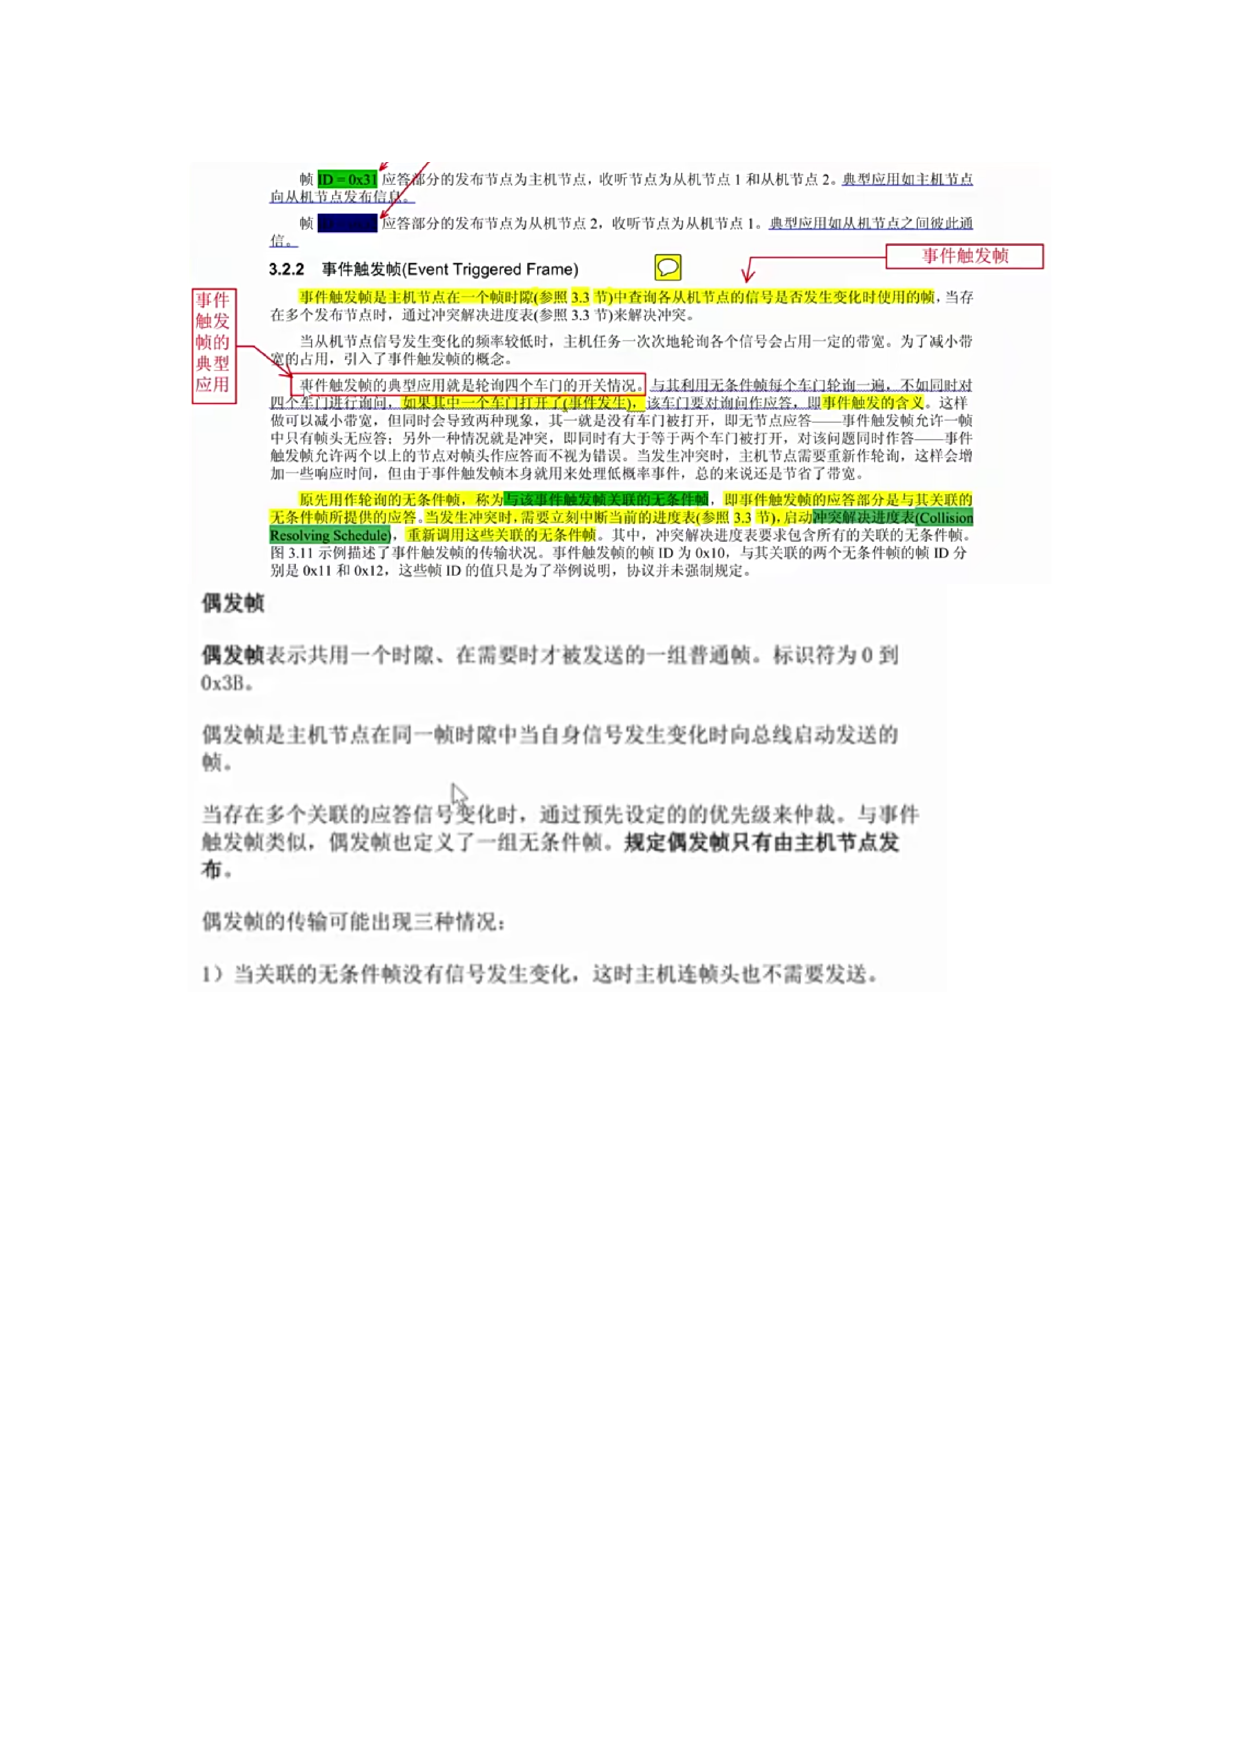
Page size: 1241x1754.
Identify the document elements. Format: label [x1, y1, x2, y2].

picture [187, 162, 1052, 992]
